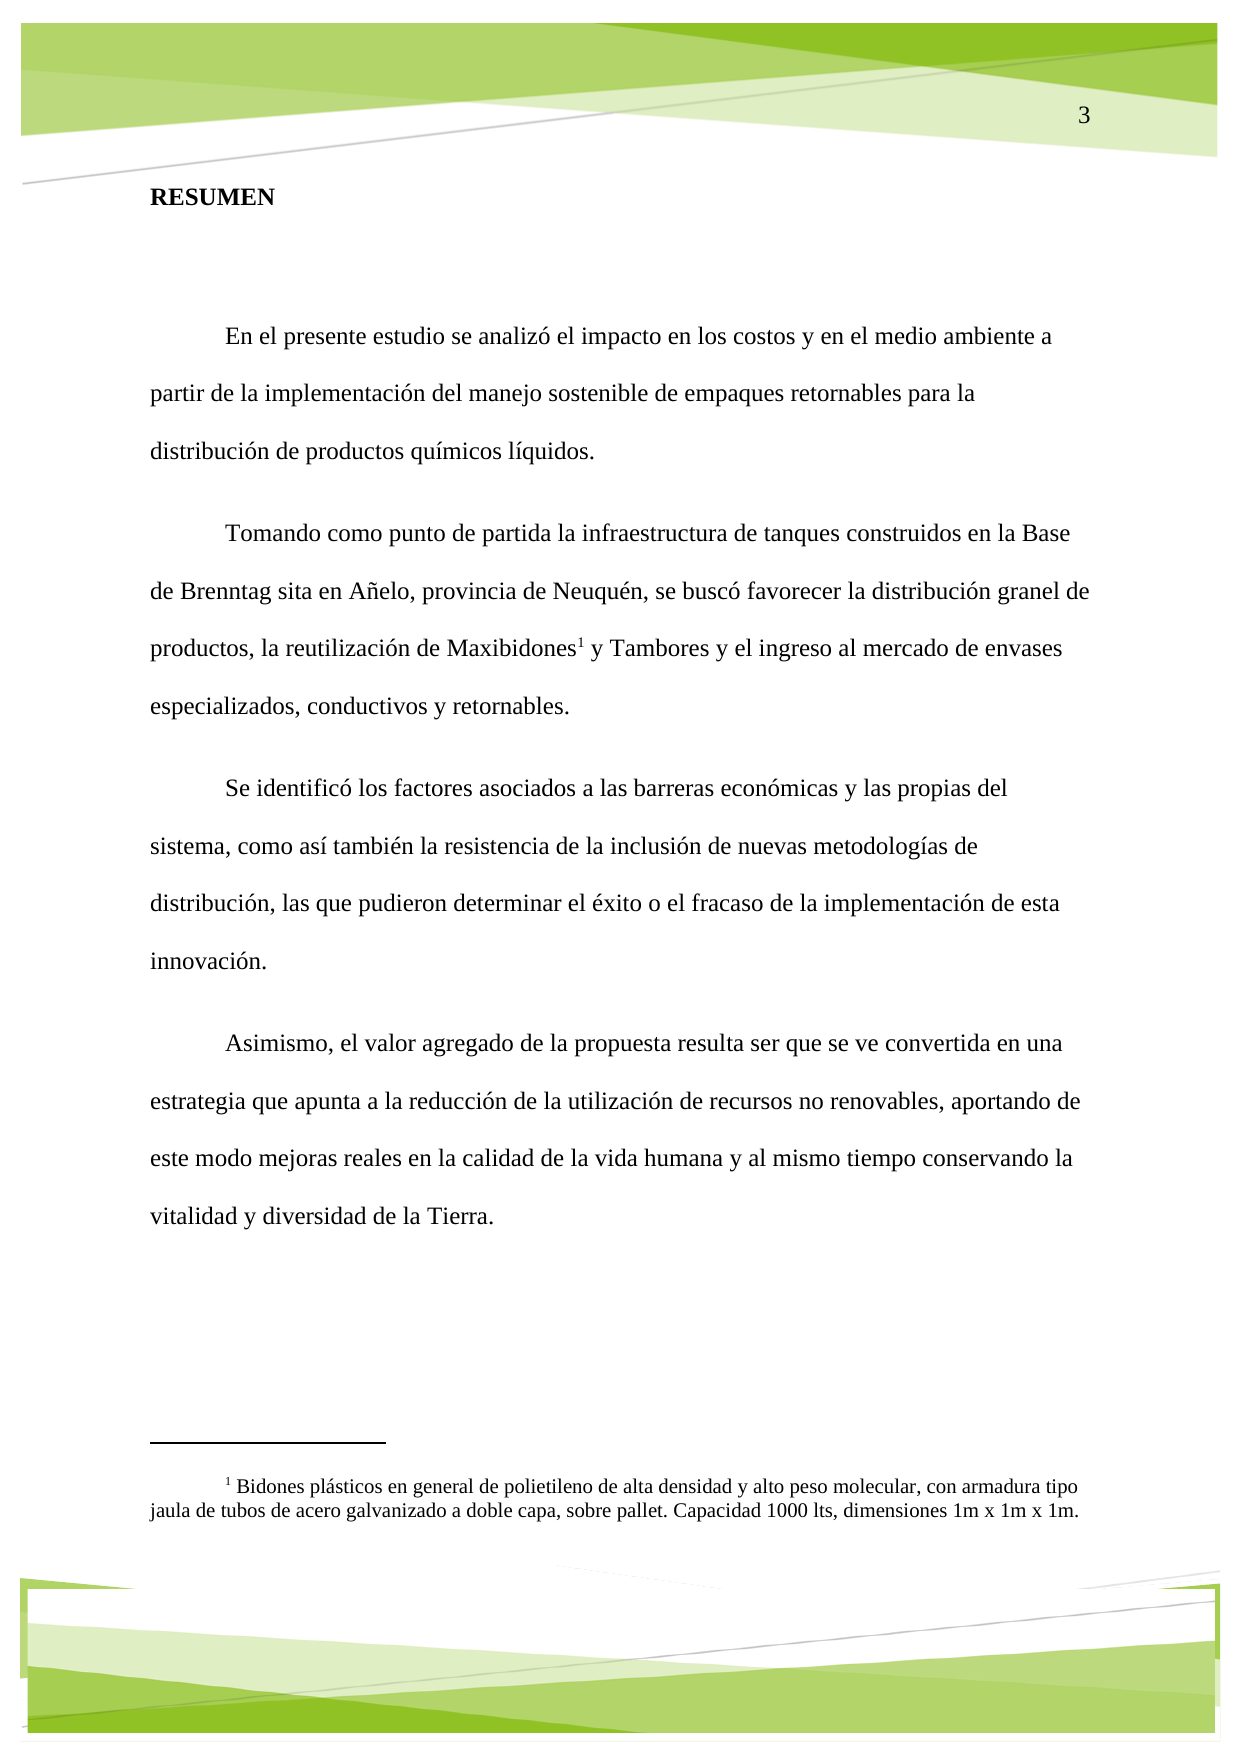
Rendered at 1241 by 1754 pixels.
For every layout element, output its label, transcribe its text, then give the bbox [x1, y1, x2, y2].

picture [20, 1565, 1220, 1741]
picture [21, 23, 1218, 198]
text En el presente estudio se analizó el impacto en los costos y en el medio ambiente a partir de la implementación del manejo sostenible de empaques retornables para la distribución de productos químicos líquidos. [150, 321, 1090, 465]
text Se identificó los factores asociados a las barreras económicas y las propias del sistema, como así también la resistencia de la inclusión de nuevas metodologías de distribución, las que pudieron determinar el éxito o el fracaso de la implementación de esta innovación. [150, 773, 1090, 975]
text Tomando como punto de partida la infraestructura de tanques construidos en la Base de Brenntag sita en Añelo, provincia de Neuquén, se buscó favorecer la distribución granel de productos, la reutilización de Maxibidones y Tambores y el ingreso al mercado de envases especializados, conductivos y retornables. [150, 518, 1090, 720]
text Asimismo, el valor agregado de la propuesta resulta ser que se ve convertida en una estrategia que apunta a la reducción de la utilización de recursos no renovables, aportando de este modo mejoras reales en la calidad de la vida humana y al mismo tiempo conservando la vitalidad y diversidad de la Tierra. [150, 1028, 1090, 1230]
text RESUMEN [150, 182, 1090, 211]
